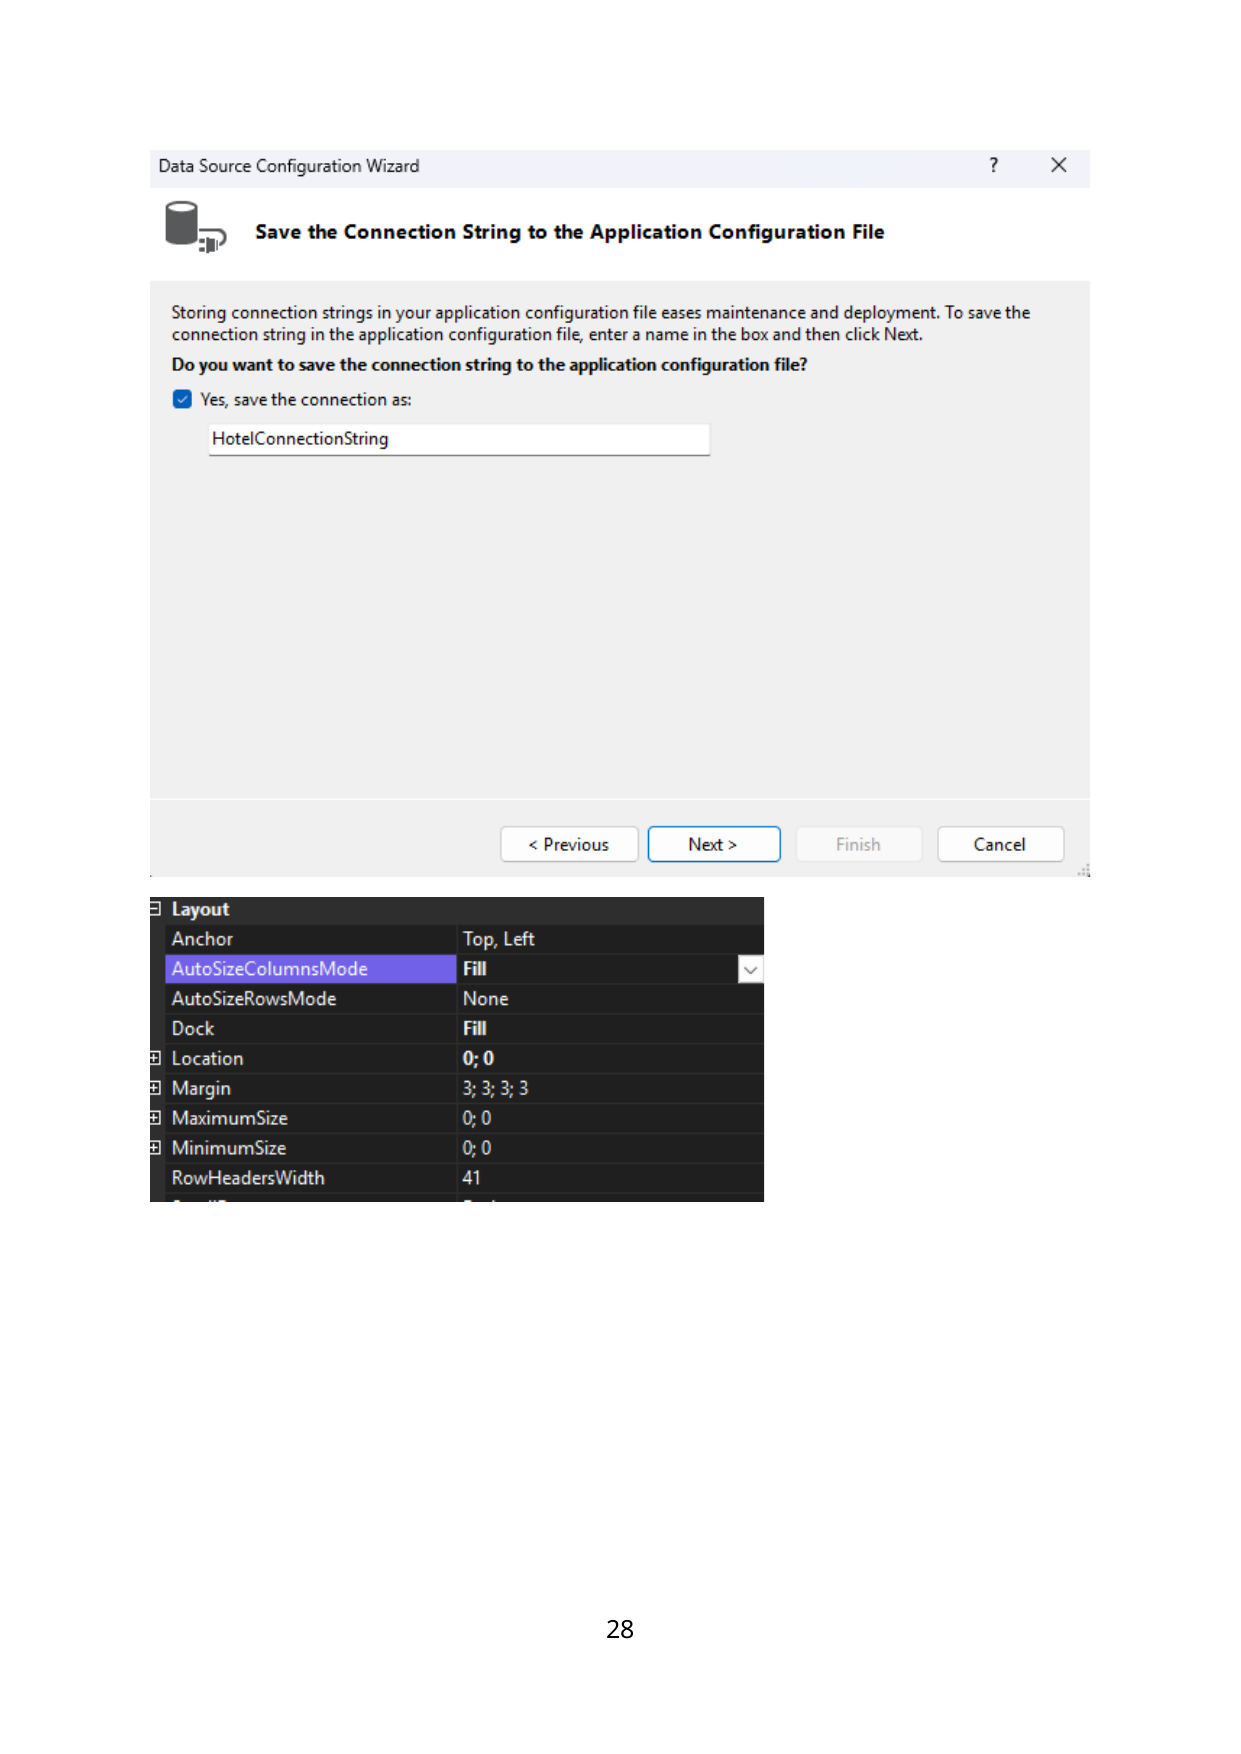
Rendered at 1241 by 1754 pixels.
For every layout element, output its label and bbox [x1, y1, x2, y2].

picture [150, 897, 765, 1202]
picture [150, 150, 1091, 877]
